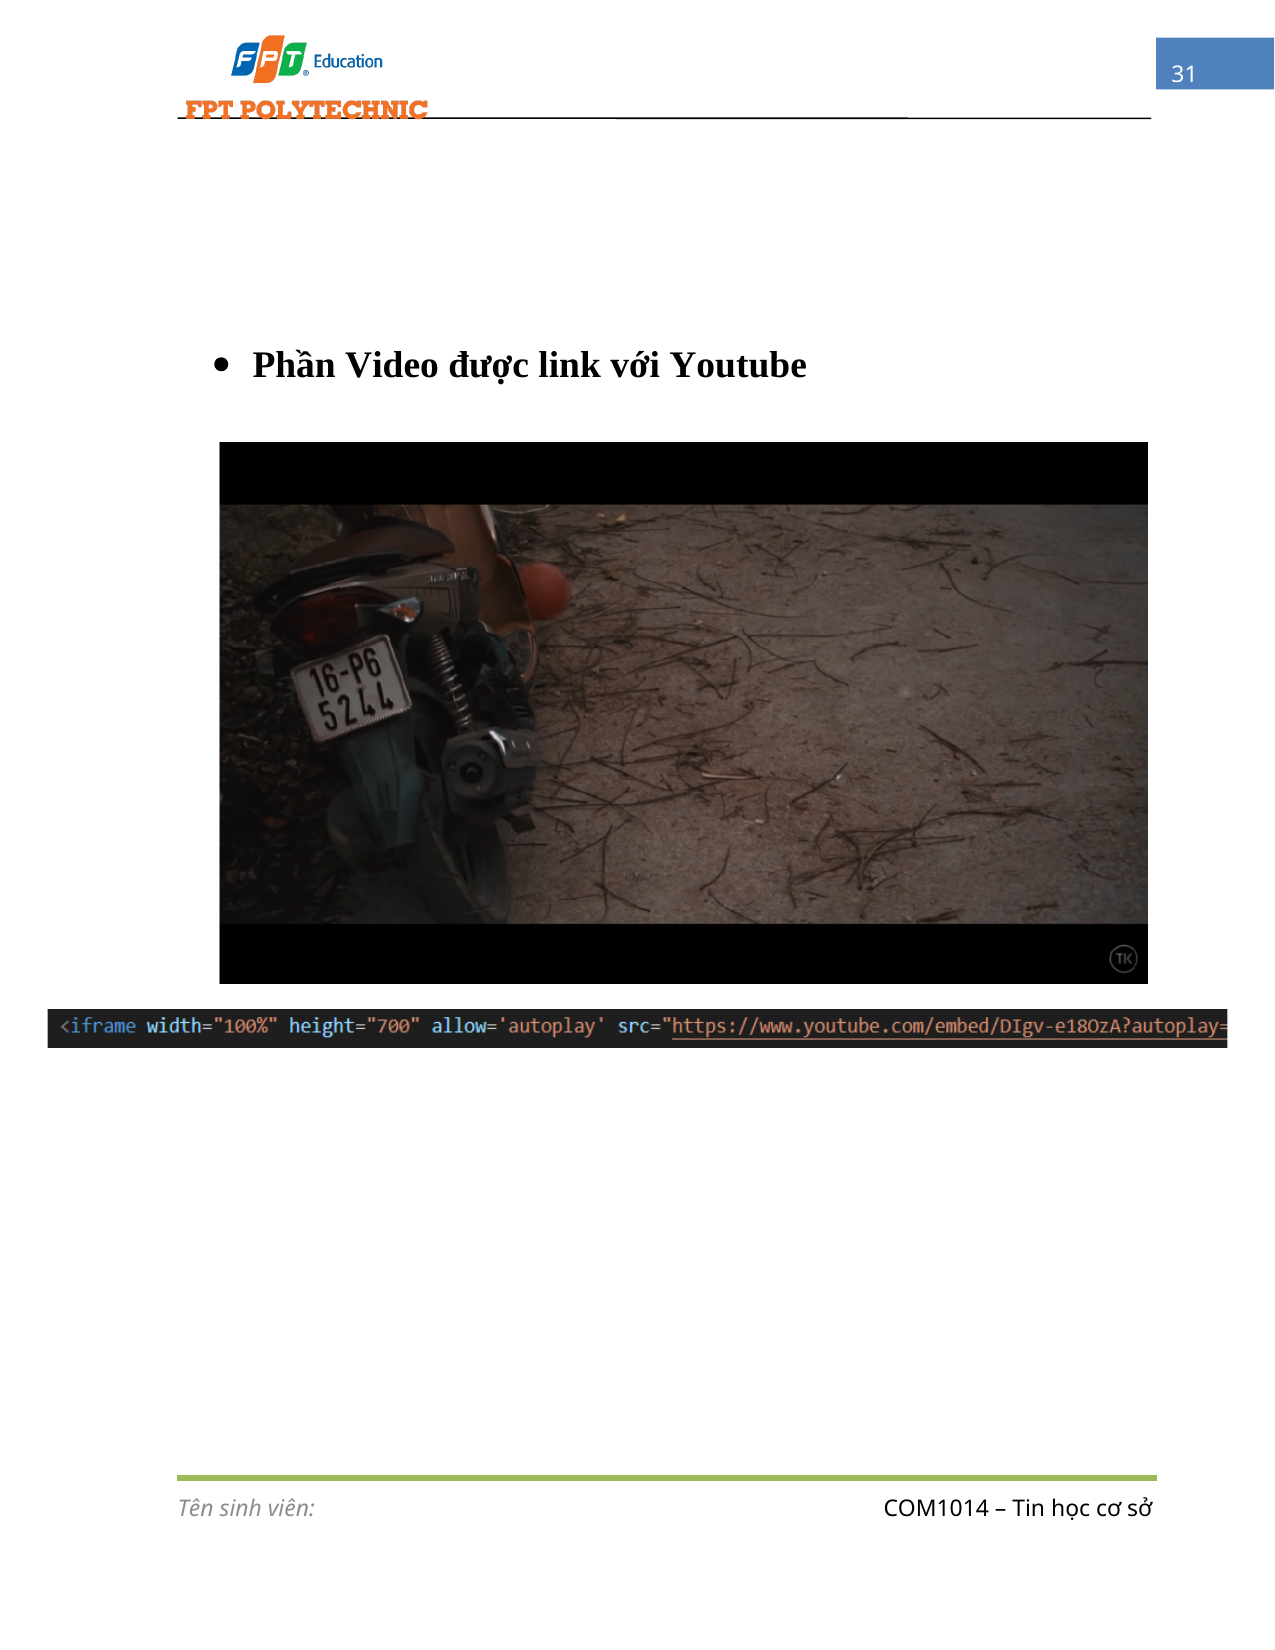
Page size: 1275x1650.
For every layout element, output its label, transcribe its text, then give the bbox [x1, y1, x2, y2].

picture [177, 27, 436, 127]
picture [193, 424, 1174, 1003]
picture [47, 1009, 1228, 1048]
list Phần Video được link với Youtube [215, 342, 1157, 386]
